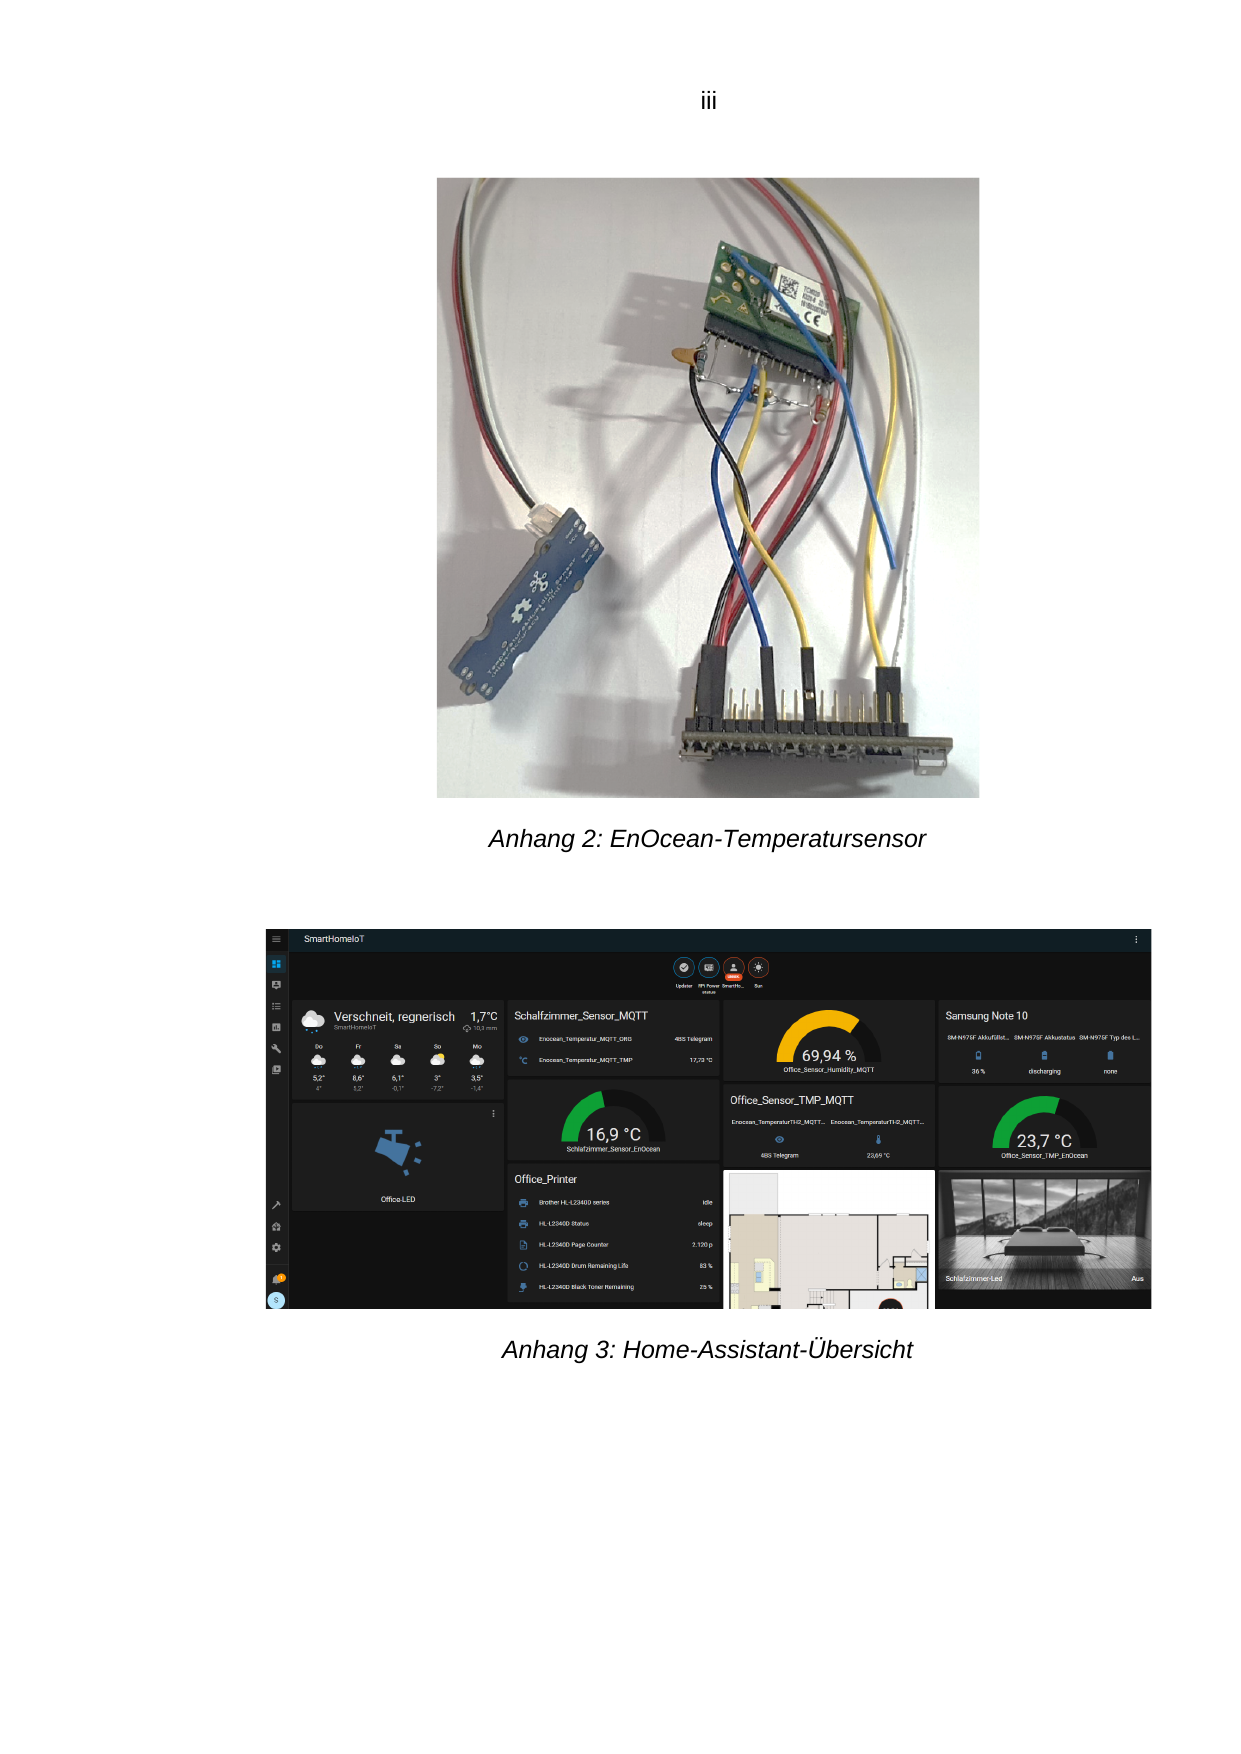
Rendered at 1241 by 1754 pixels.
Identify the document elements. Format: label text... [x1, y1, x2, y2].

text Anhang 2: EnOcean-Temperatursensor [266, 824, 1152, 853]
text Anhang 3: Home-Assistant-Übersicht [266, 1335, 1152, 1364]
picture [436, 178, 980, 798]
picture [265, 929, 1152, 1309]
